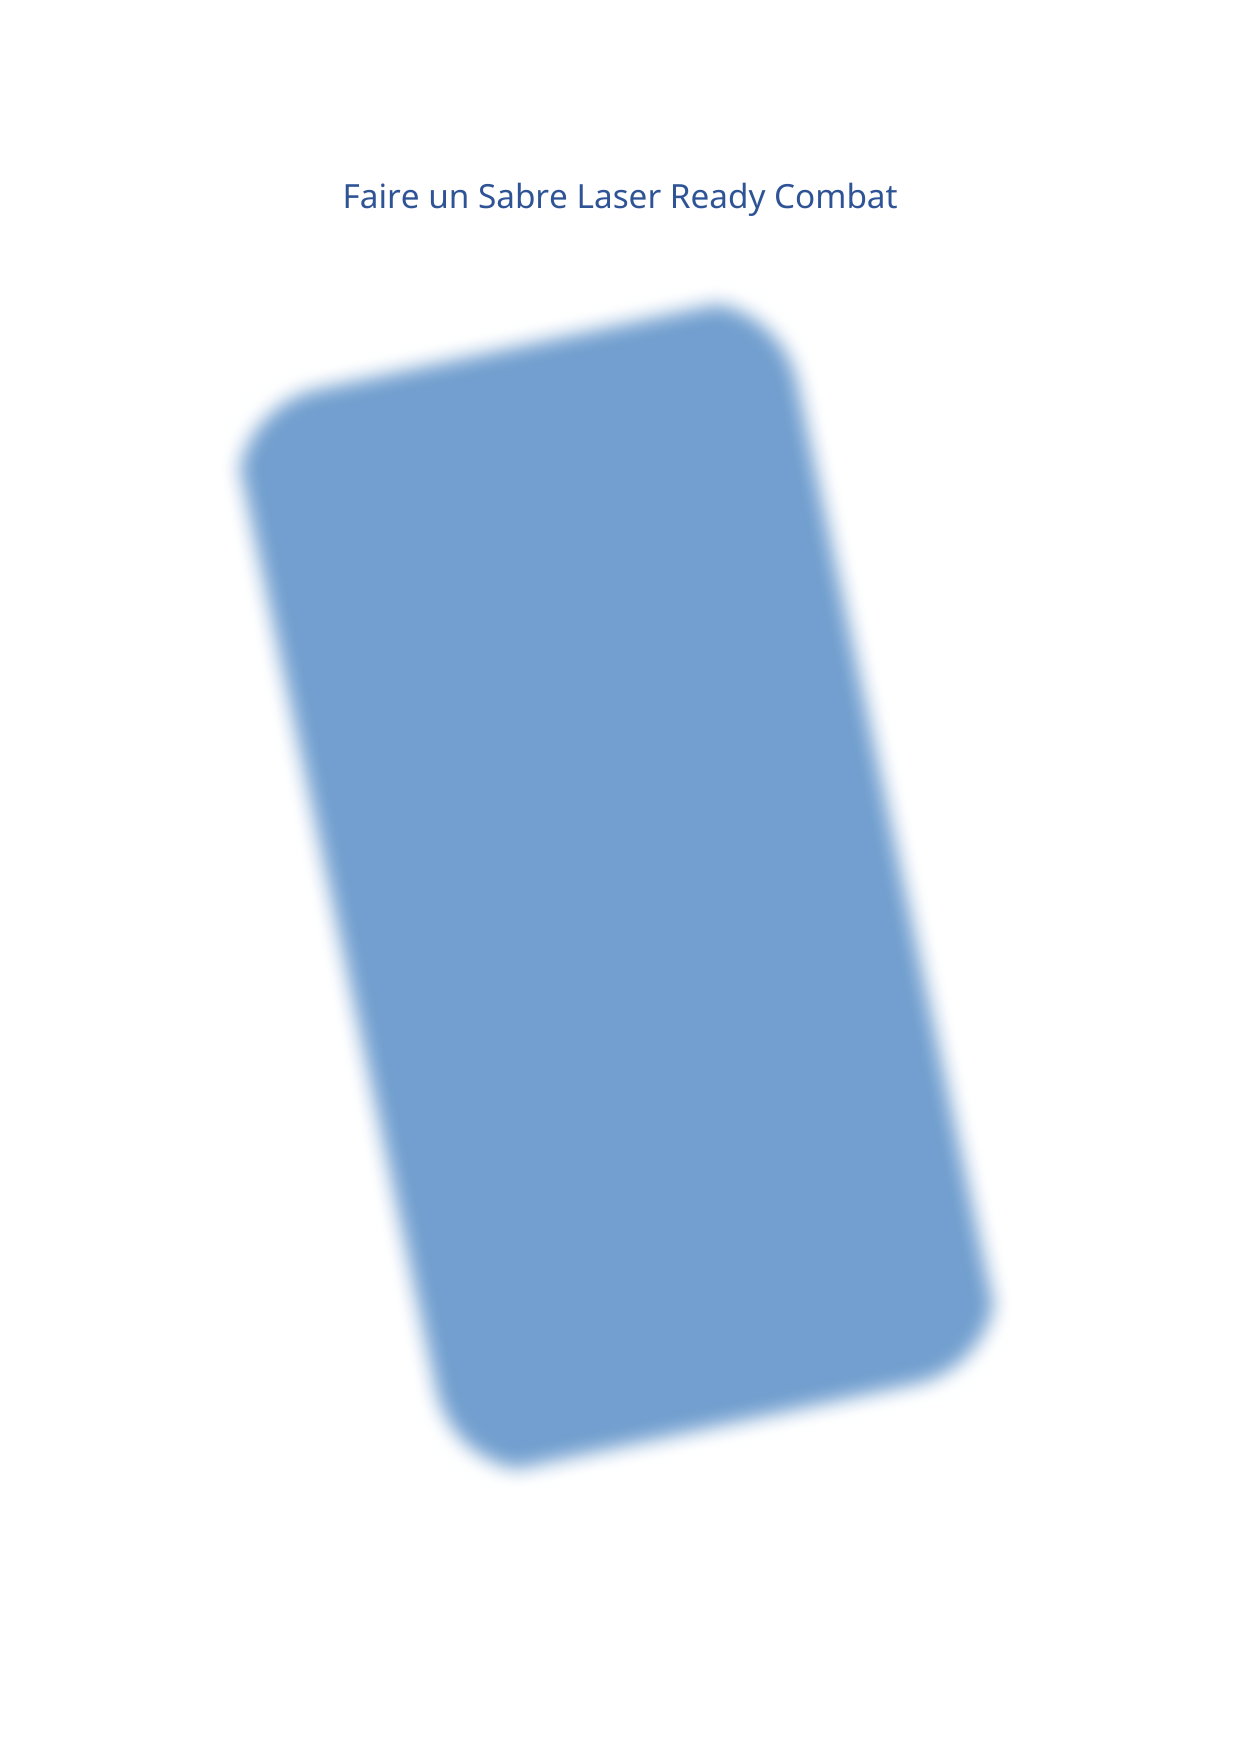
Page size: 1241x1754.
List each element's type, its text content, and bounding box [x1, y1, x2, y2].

subtitle Faire un Sabre Laser Ready Combat [148, 173, 1093, 218]
